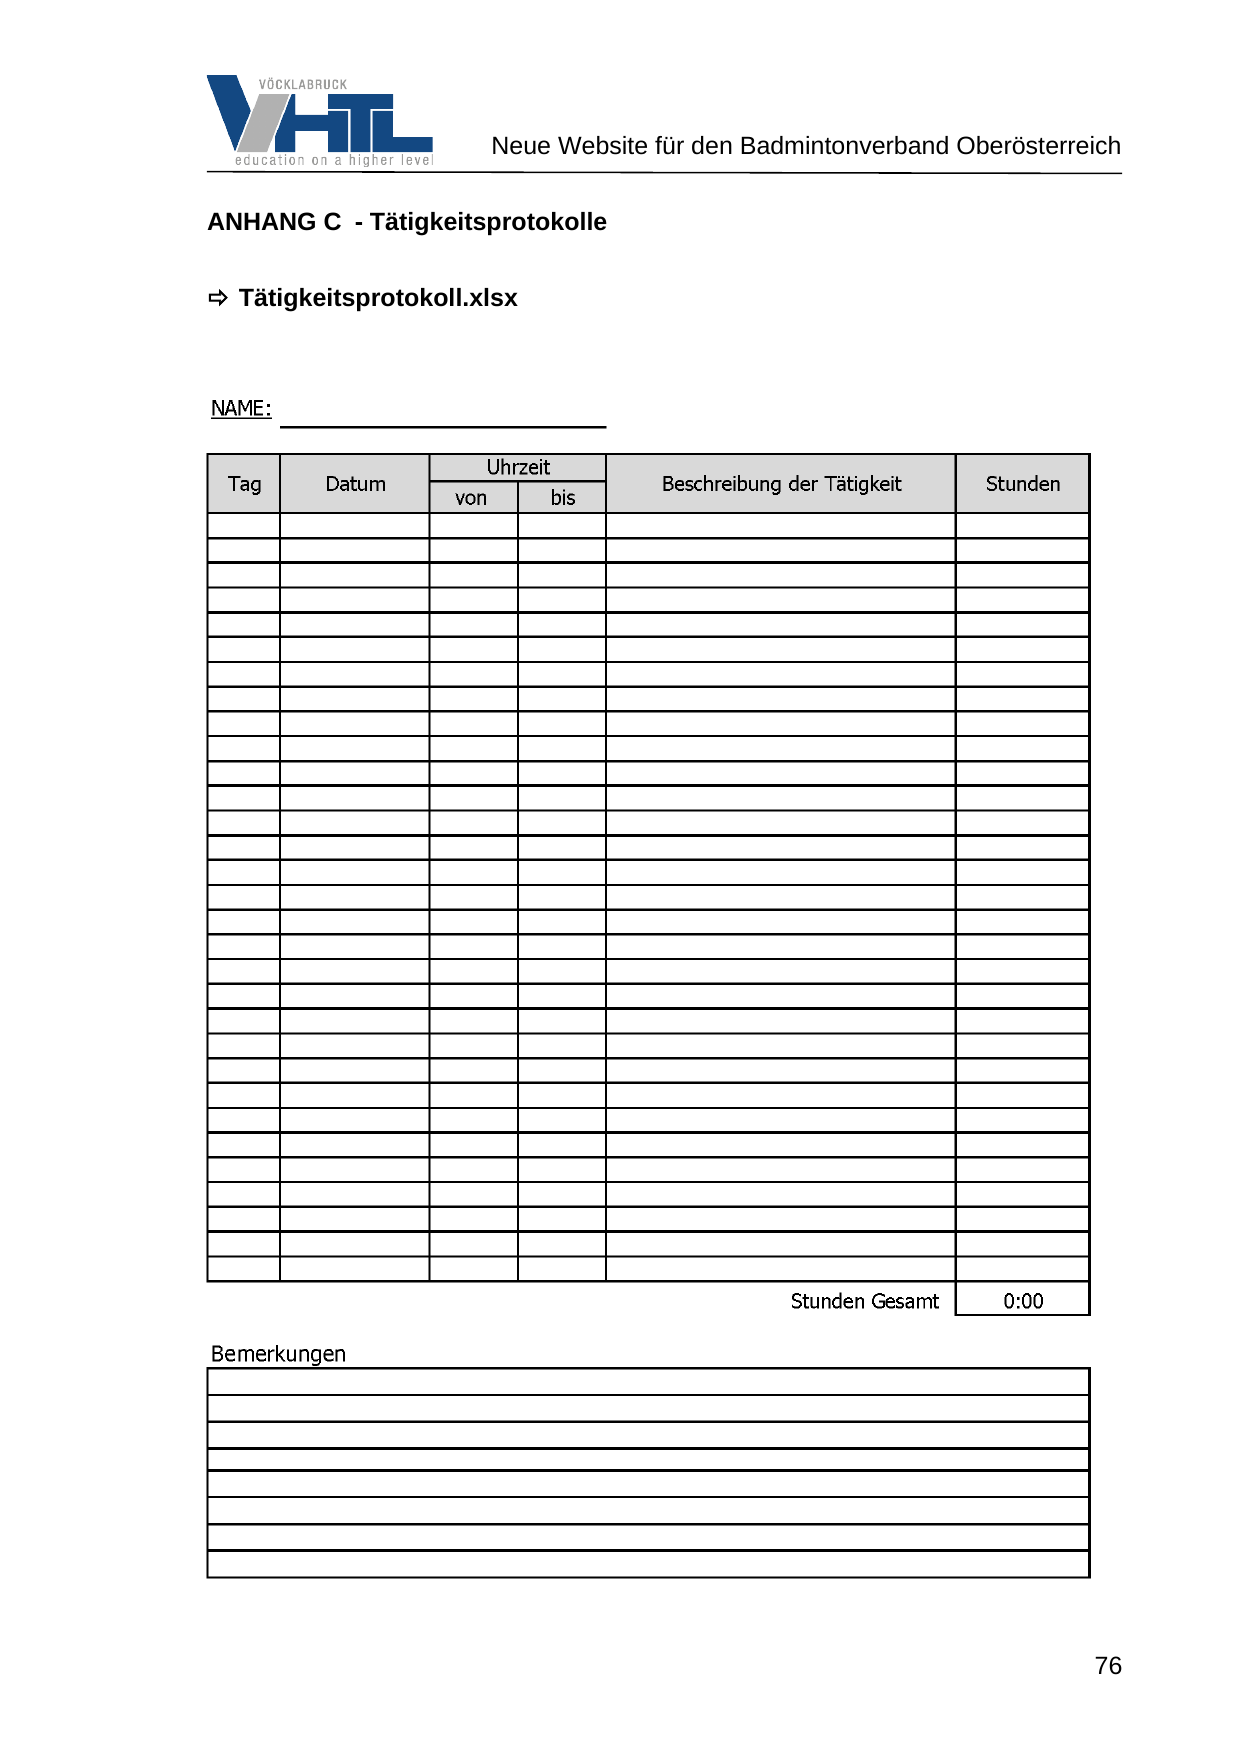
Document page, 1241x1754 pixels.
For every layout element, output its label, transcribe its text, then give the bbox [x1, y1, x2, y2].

picture [206, 75, 433, 167]
text Tätigkeitsprotokoll.xlsx [207, 283, 1122, 312]
subtitle - Tätigkeitsprotokolle [207, 207, 1122, 236]
picture [178, 291, 1123, 1630]
